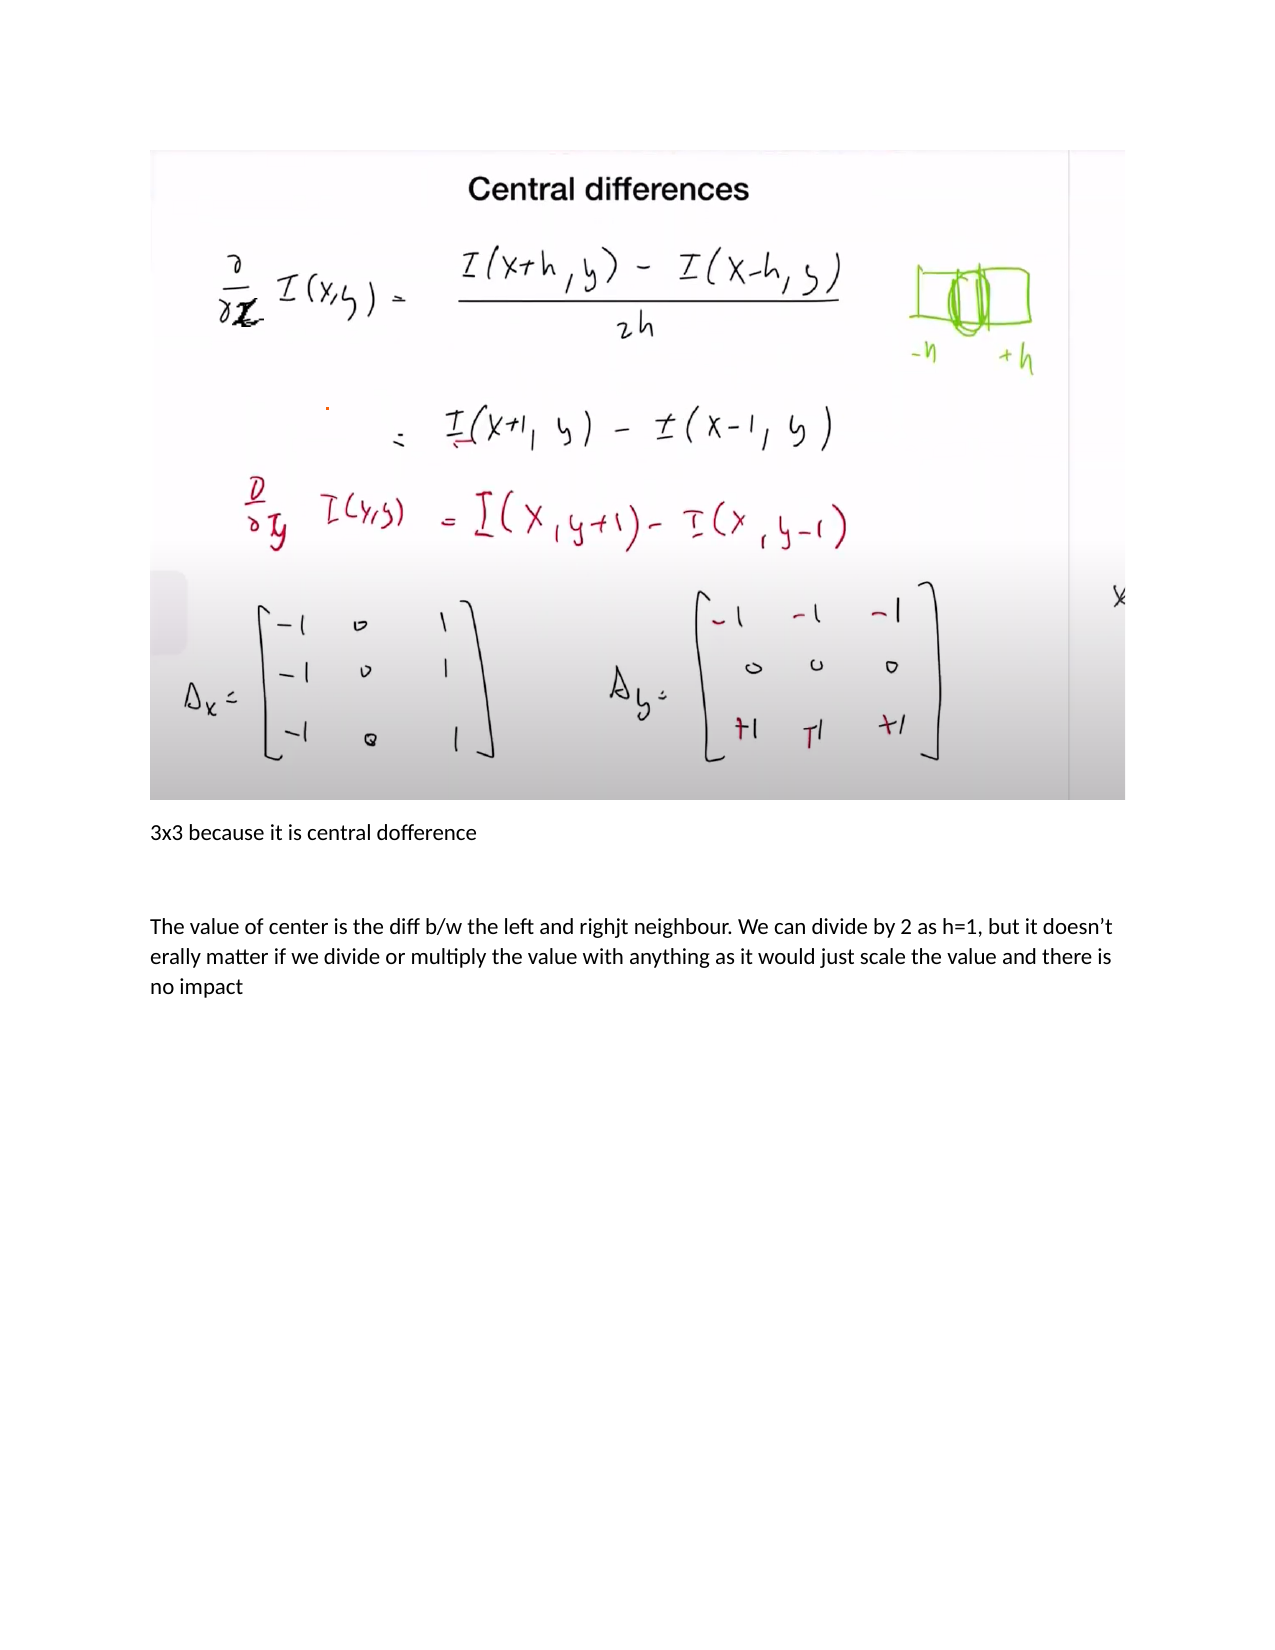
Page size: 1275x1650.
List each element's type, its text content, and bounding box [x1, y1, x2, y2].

picture [150, 150, 1125, 800]
text The value of center is the diff b/w the left and righjt neighbour. We can divide by 2 as h=1, but it doesn’t erally matter if we divide or multiply the value with anything as it would just scale the value and there is no impact [150, 912, 1125, 1000]
text 3x3 because it is central dofference [150, 818, 1125, 846]
